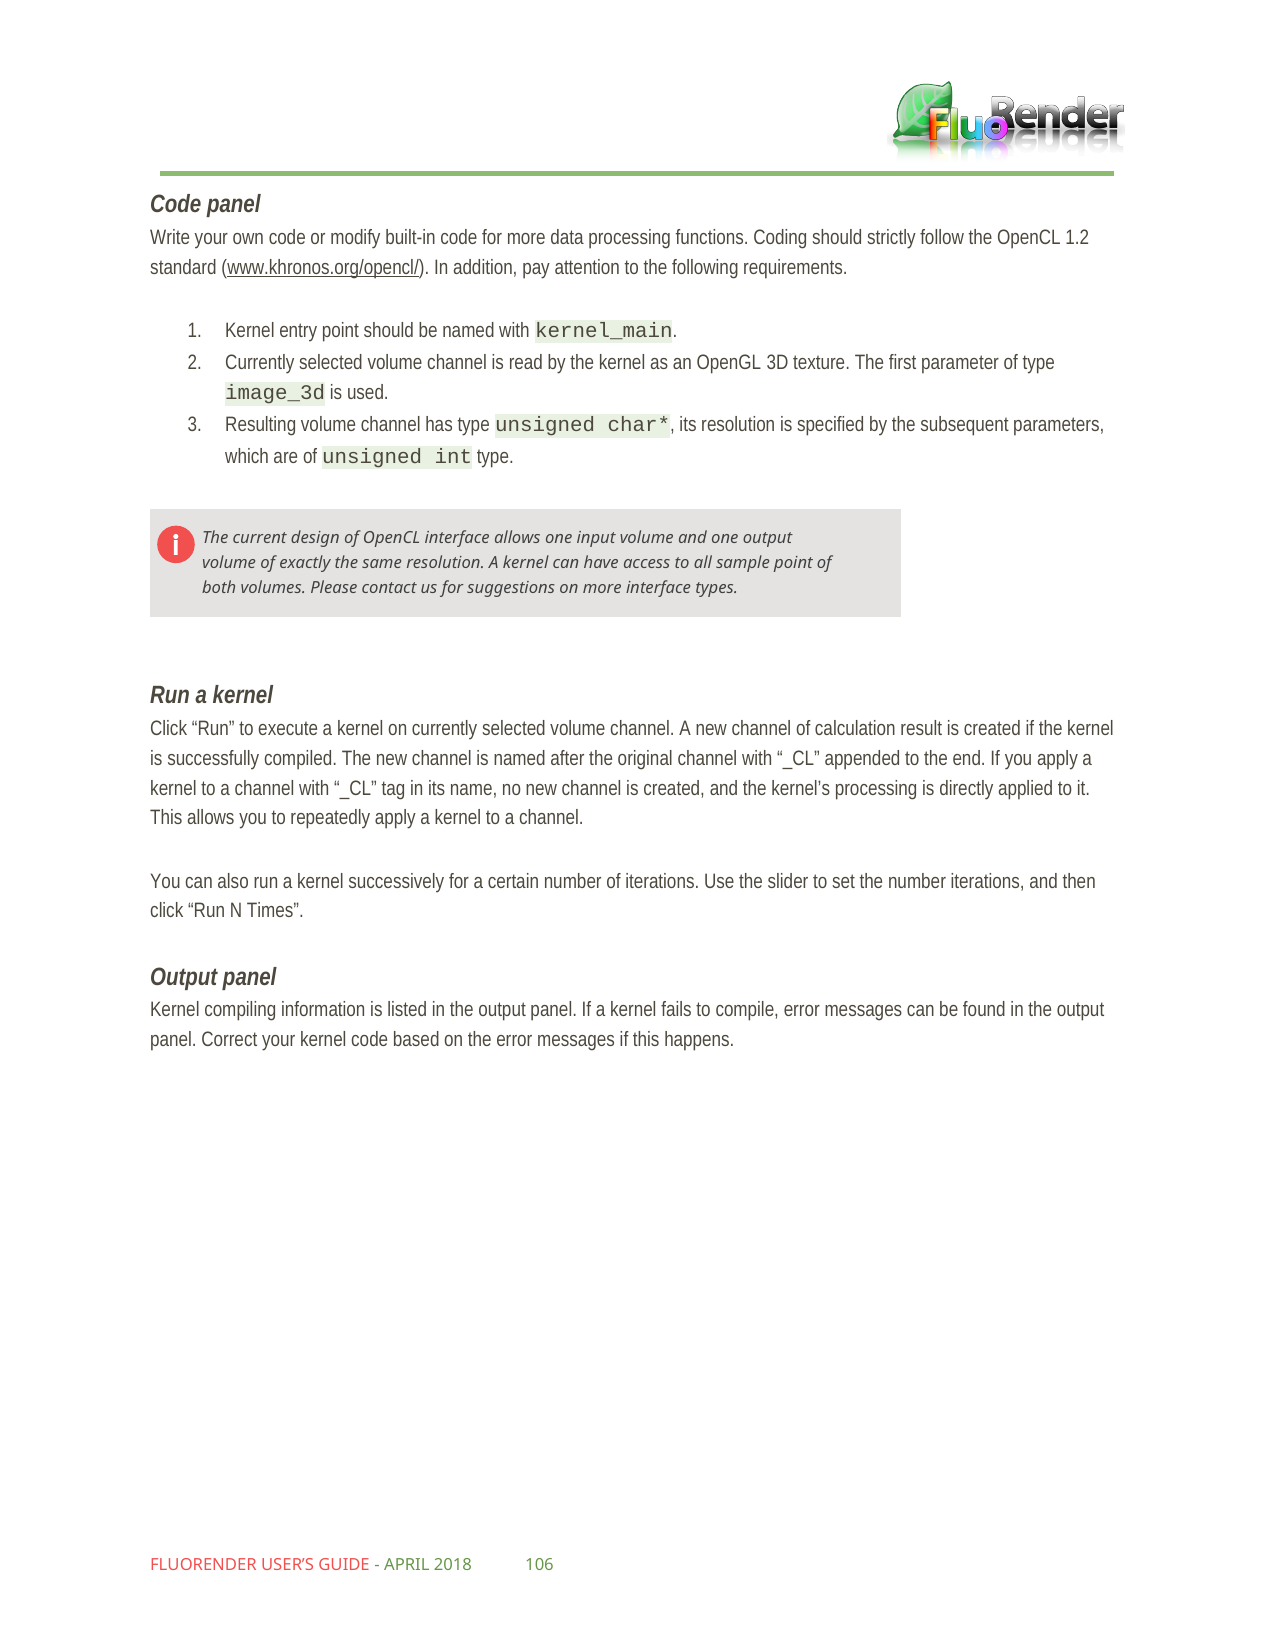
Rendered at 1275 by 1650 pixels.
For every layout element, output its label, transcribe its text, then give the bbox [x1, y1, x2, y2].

table_header The current design of OpenCL interface allows one input volume and one output volume of exactly the same resolution. A kernel can have access to all sample point of both volumes. Please contact us for suggestions on more interface types. [202, 509, 901, 617]
subtitle Code panel [150, 189, 1125, 218]
list Resulting volume channel has type unsigned char*, its resolution is specified by the subsequent parameters, which are of unsigned int type. [187, 412, 1125, 469]
text Kernel compiling information is listed in the output panel. If a kernel fails to compile, error messages can be found in the output panel. Correct your kernel code based on the error messages if this happens. [150, 997, 1125, 1051]
list Kernel entry point should be named with kernel_main. [187, 318, 1125, 343]
text You can also run a kernel successively for a certain number of iterations. Use the slider to set the number iterations, and then click “Run N Times”. [150, 868, 1125, 922]
picture [887, 75, 1125, 165]
list Currently selected volume channel is read by the kernel as an OpenGL 3D texture. The first parameter of type image_3d is used. [187, 350, 1125, 406]
subtitle Run a kernel [150, 680, 1125, 708]
table_header [150, 509, 202, 617]
subtitle Output panel [150, 962, 1125, 990]
text Click “Run” to execute a kernel on currently selected volume channel. A new channel of calculation result is created if the kernel is successfully compiled. The new channel is named after the original channel with “_CL” appended to the end. If you apply a kernel to a channel with “_CL” tag in its name, no new channel is created, and the kernel’s processing is directly applied to it. This allows you to repeatedly apply a kernel to a channel. [150, 716, 1125, 829]
text Write your own code or modify built-in code for more data processing functions. Coding should strictly follow the OpenCL 1.2 standard (www.khronos.org/opencl/). In addition, pay attention to the following requirements. [150, 225, 1125, 278]
